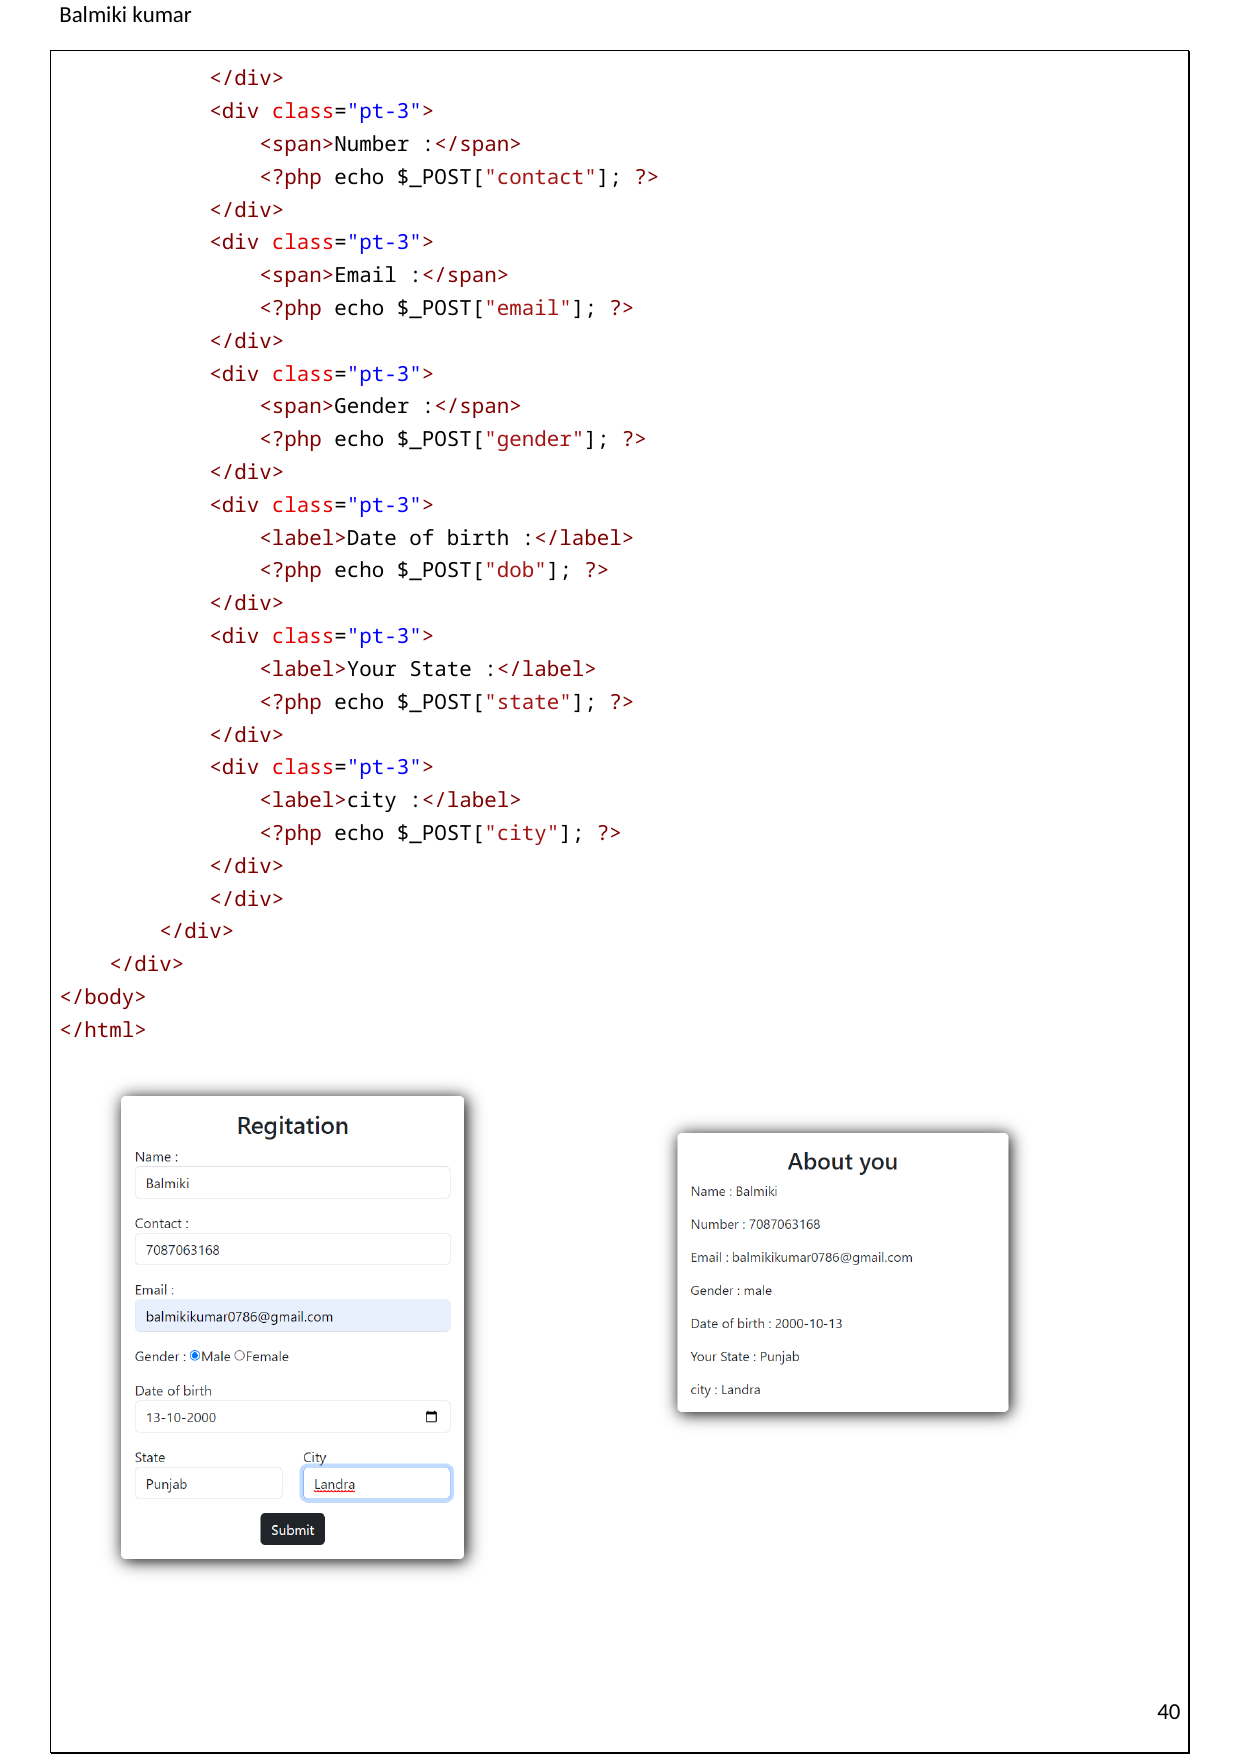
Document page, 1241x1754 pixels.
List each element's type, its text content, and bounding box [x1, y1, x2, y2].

text </div> [59, 59, 1180, 92]
text </div> [59, 322, 1180, 354]
text </div> [59, 847, 1180, 879]
picture [638, 1101, 1055, 1446]
text </div> [59, 715, 1180, 748]
picture [59, 1043, 534, 1606]
text </div> [59, 453, 1180, 486]
text <span>Number :</span> [59, 125, 1180, 157]
text <label>Your State :</label> [59, 650, 1180, 682]
text </div> [59, 879, 1180, 912]
text <div class="pt-3"> [59, 223, 1180, 256]
text <?php echo $_POST["email"]; ?> [59, 289, 1180, 322]
text </div> [59, 945, 1180, 978]
text </div> [59, 584, 1180, 617]
text <label>Date of birth :</label> [59, 518, 1180, 551]
text <?php echo $_POST["city"]; ?> [59, 814, 1180, 847]
text <span>Gender :</span> [59, 387, 1180, 420]
text <?php echo $_POST["contact"]; ?> [59, 157, 1180, 190]
text <div class="pt-3"> [59, 748, 1180, 781]
text <?php echo $_POST["dob"]; ?> [59, 551, 1180, 584]
text <span>Email :</span> [59, 256, 1180, 289]
text </html> [59, 1011, 1180, 1043]
text <div class="pt-3"> [59, 617, 1180, 650]
text </body> [59, 978, 1180, 1011]
text </div> [59, 190, 1180, 223]
text </div> [59, 912, 1180, 945]
text <div class="pt-3"> [59, 92, 1180, 125]
text <div class="pt-3"> [59, 354, 1180, 387]
text <?php echo $_POST["state"]; ?> [59, 682, 1180, 715]
text <label>city :</label> [59, 781, 1180, 814]
text <?php echo $_POST["gender"]; ?> [59, 420, 1180, 453]
text <div class="pt-3"> [59, 486, 1180, 518]
